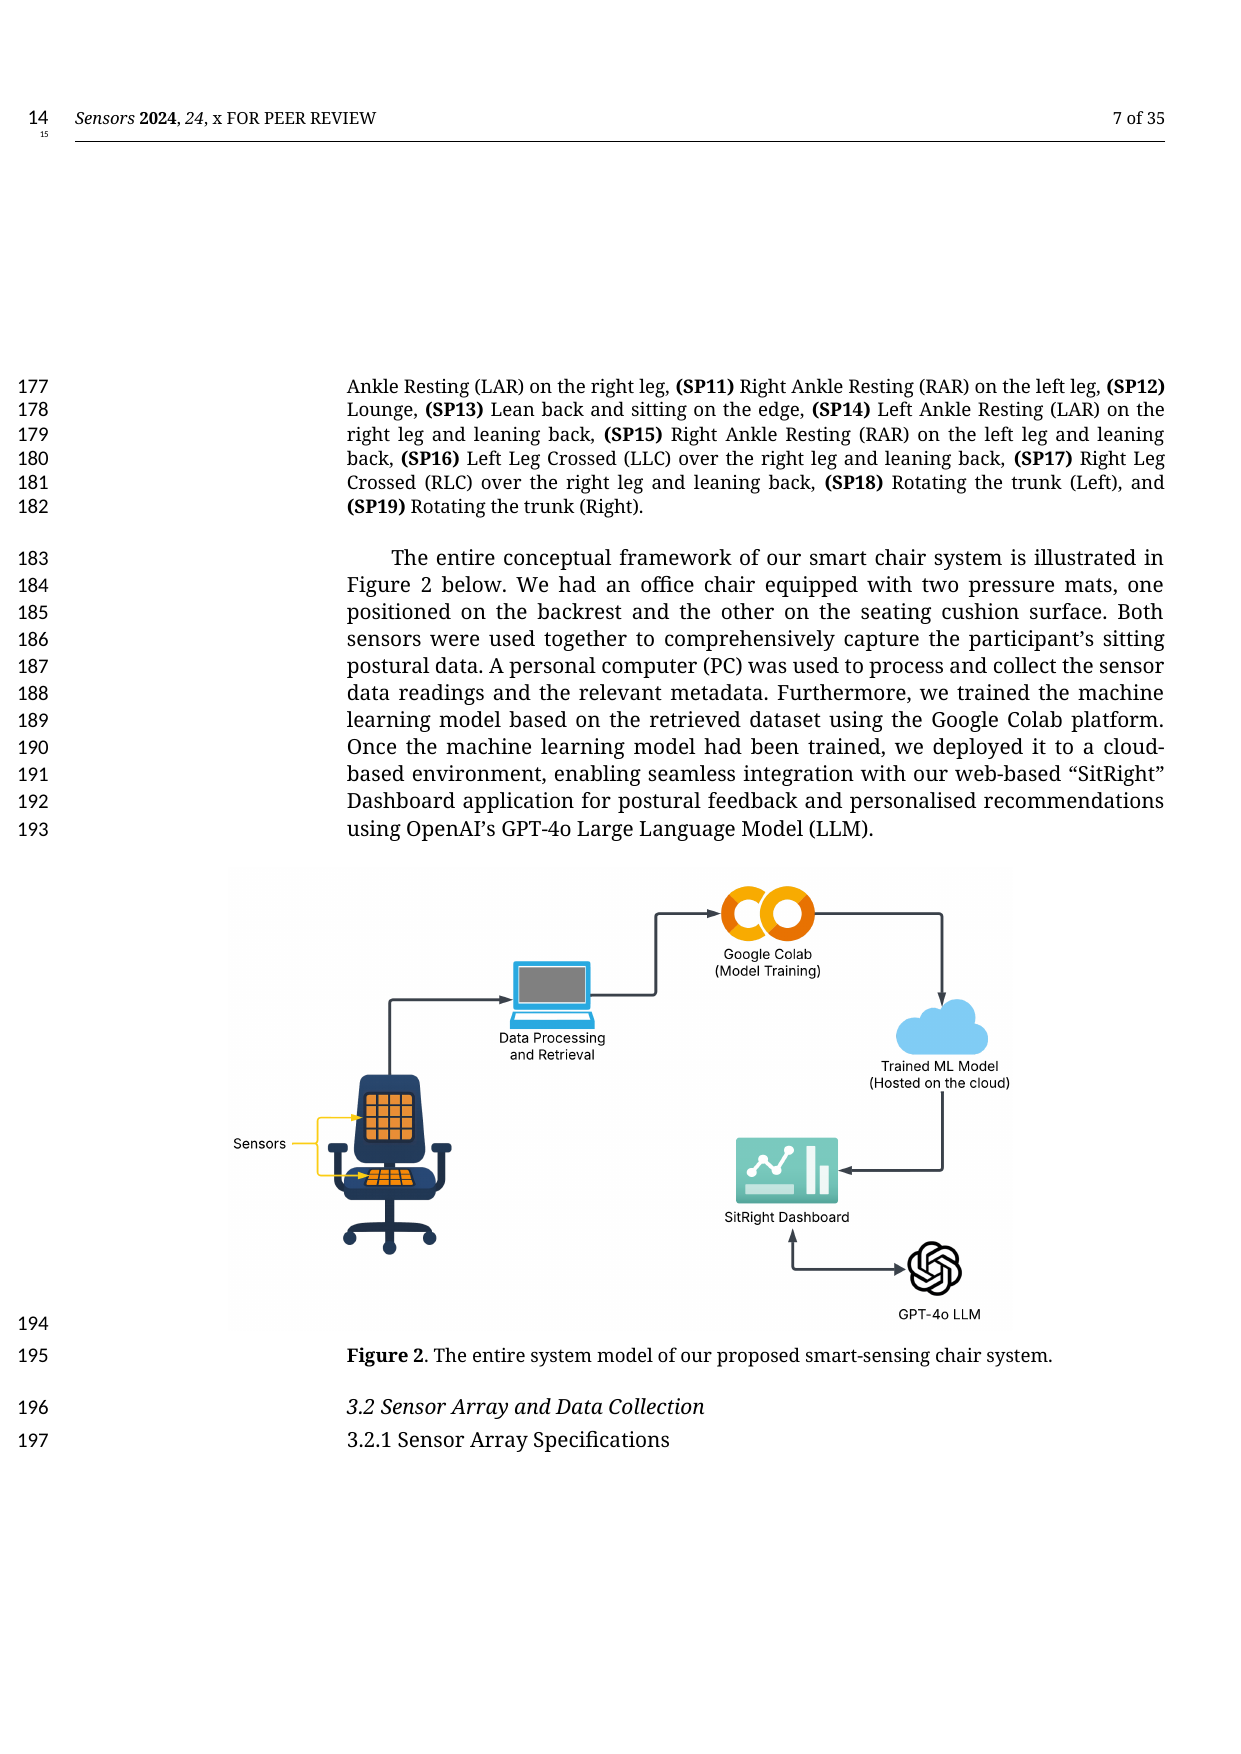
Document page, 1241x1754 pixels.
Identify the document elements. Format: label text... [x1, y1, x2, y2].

text Figure 2. The entire system model of our proposed smart-sensing chair system. [347, 1343, 1165, 1367]
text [347, 374, 1165, 519]
subtitle 3.2 Sensor Array and Data Collection [347, 1392, 1165, 1419]
text The entire conceptual framework of our smart chair system is illustrated in Figure 2 below. We had an office chair equipped with two pressure mats, one positioned on the backrest and the other on the seating cushion surface. Both sensors were used together to comprehensively capture the participant’s sitting postural data. A personal computer (PC) was used to process and collect the sensor data readings and the relevant metadata. Furthermore, we trained the machine learning model based on the retrieved dataset using the Google Colab platform. Once the machine learning model had been trained, we deployed it to a cloud-based environment, enabling seamless integration with our web-based “SitRight” Dashboard application for postural feedback and personalised recommendations using OpenAI’s GPT-4o Large Language Model (LLM). [347, 544, 1165, 842]
picture [227, 867, 1013, 1331]
subtitle 3.2.1 Sensor Array Specifications [347, 1426, 1165, 1453]
